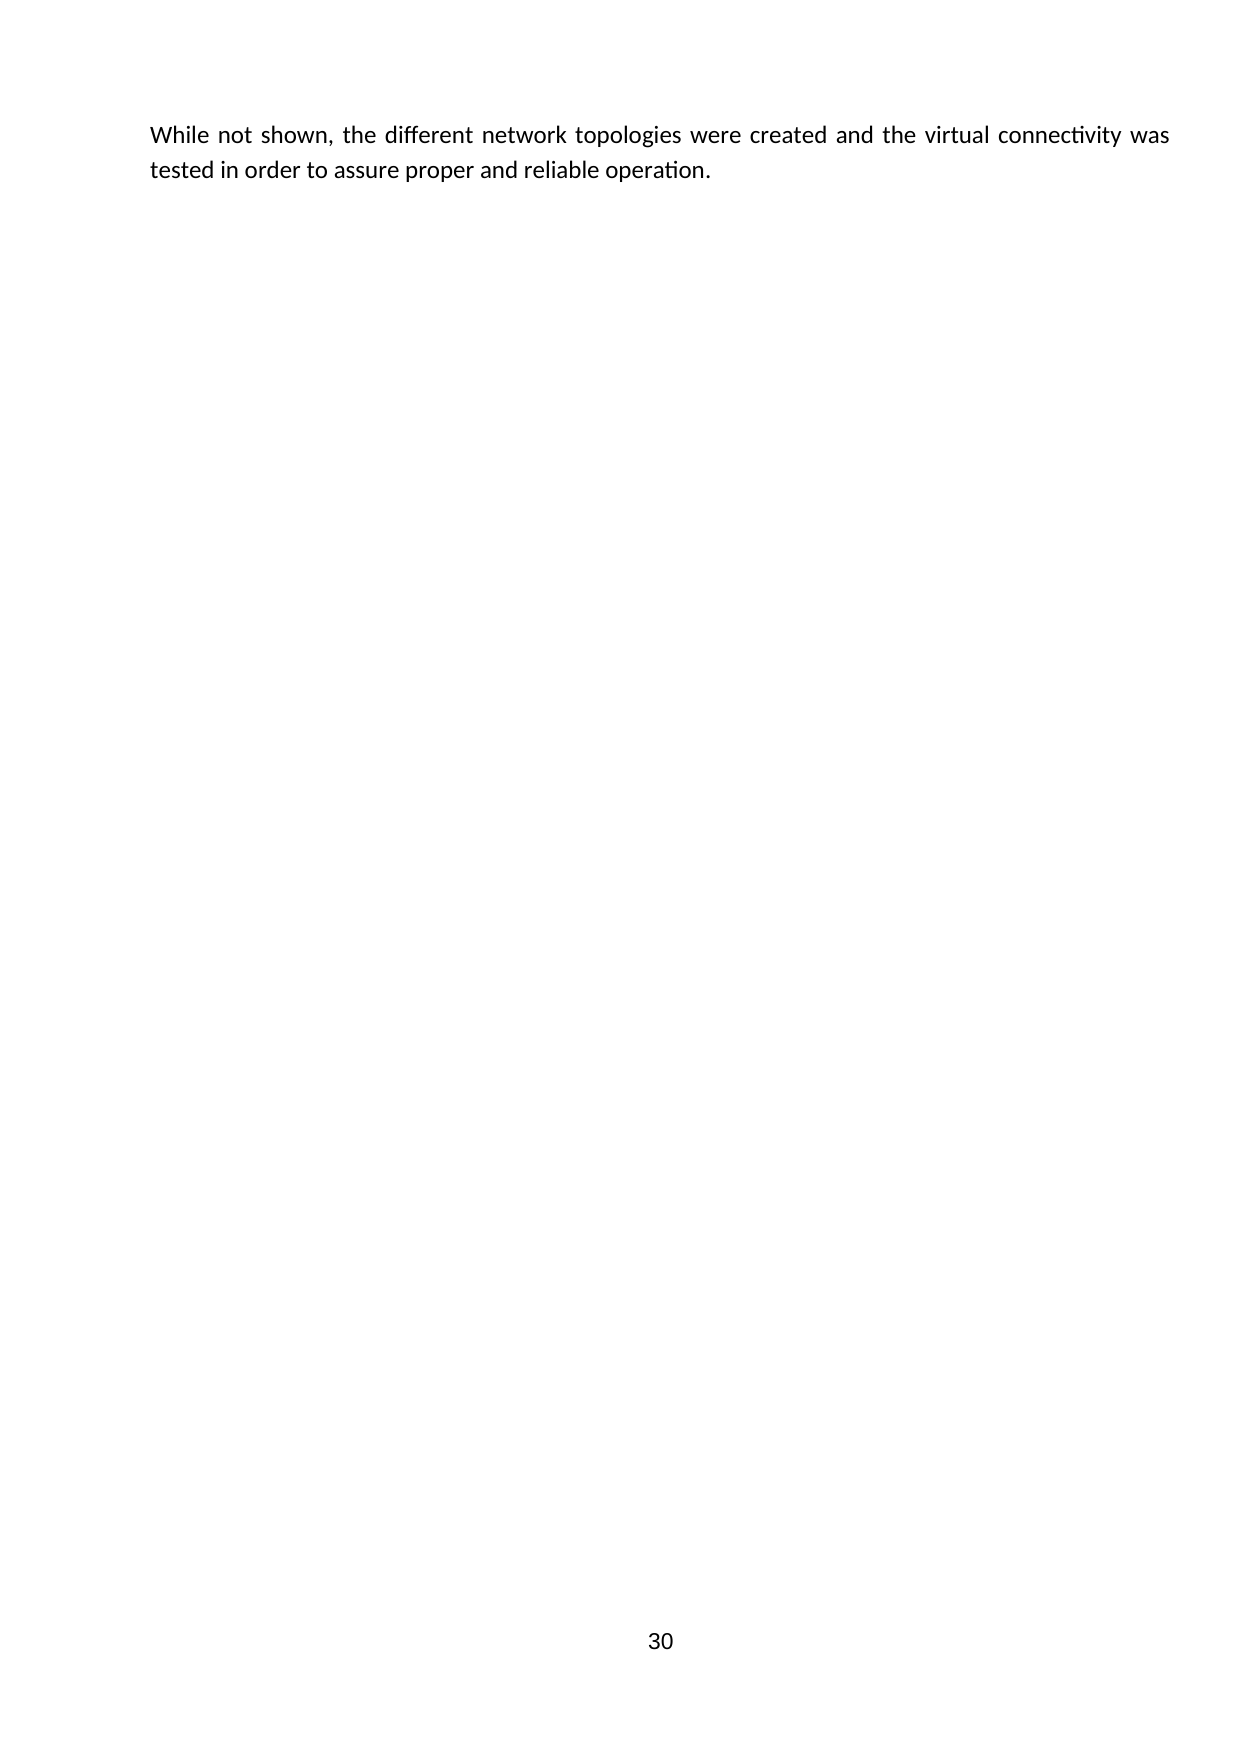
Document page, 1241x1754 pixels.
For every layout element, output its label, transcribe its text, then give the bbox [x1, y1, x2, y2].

text While not shown, the different network topologies were created and the virtual connectivity was tested in order to assure proper and reliable operation. [150, 119, 1171, 184]
